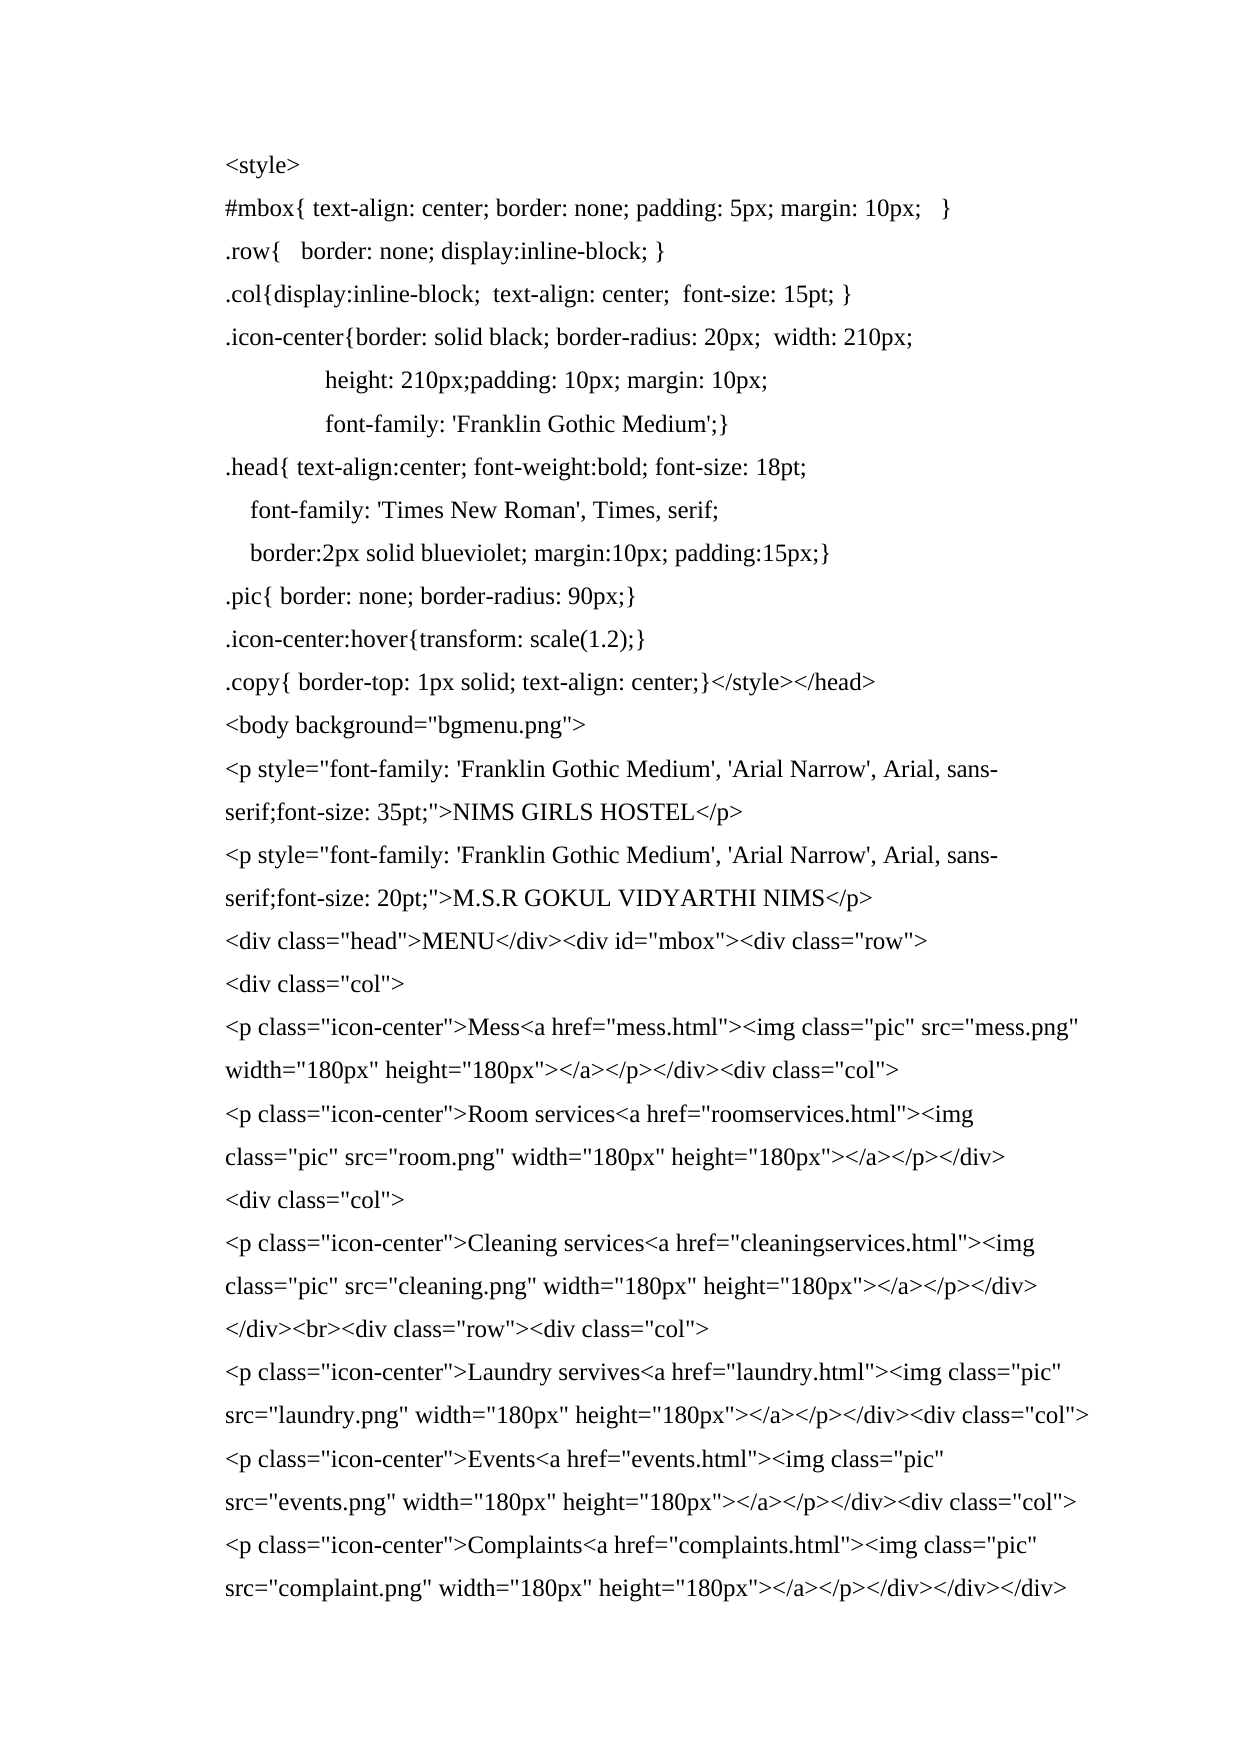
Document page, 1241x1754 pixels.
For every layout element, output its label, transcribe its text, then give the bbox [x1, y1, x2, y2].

text <body background="bgmenu.png"> [225, 711, 1090, 739]
text <p class="icon-center">Complaints<a href="complaints.html"><img class="pic" src="complaint.png" width="180px" height="180px"></a></p></div></div></div> [225, 1530, 1090, 1602]
text <div class="col"> [225, 969, 1090, 998]
text .icon-center{border: solid black; border-radius: 20px; width: 210px; [225, 322, 1090, 351]
text .row{ border: none; display:inline-block; } [225, 236, 1090, 265]
text font-family: 'Times New Roman', Times, serif; [225, 495, 1090, 524]
text <p class="icon-center">Cleaning services<a href="cleaningservices.html"><img class="pic" src="cleaning.png" width="180px" height="180px"></a></p></div> [225, 1228, 1090, 1300]
text border:2px solid blueviolet; margin:10px; padding:15px;} [225, 538, 1090, 567]
text <p class="icon-center">Room services<a href="roomservices.html"><img class="pic" src="room.png" width="180px" height="180px"></a></p></div> [225, 1099, 1090, 1171]
text .copy{ border-top: 1px solid; text-align: center;}</style></head> [225, 667, 1090, 696]
text .pic{ border: none; border-radius: 90px;} [225, 581, 1090, 610]
text <p style="font-family: 'Franklin Gothic Medium', 'Arial Narrow', Arial, sans-serif;font-size: 20pt;">M.S.R GOKUL VIDYARTHI NIMS</p> [225, 840, 1090, 912]
text <p style="font-family: 'Franklin Gothic Medium', 'Arial Narrow', Arial, sans-serif;font-size: 35pt;">NIMS GIRLS HOSTEL</p> [225, 754, 1090, 826]
text <p class="icon-center">Laundry servives<a href="laundry.html"><img class="pic" src="laundry.png" width="180px" height="180px"></a></p></div><div class="col"> [225, 1357, 1090, 1429]
text <div class="head">MENU</div><div id="mbox"><div class="row"> [225, 926, 1090, 955]
text <p class="icon-center">Mess<a href="mess.html"><img class="pic" src="mess.png" width="180px" height="180px"></a></p></div><div class="col"> [225, 1012, 1090, 1084]
text height: 210px;padding: 10px; margin: 10px; [225, 366, 1090, 394]
text <div class="col"> [225, 1185, 1090, 1214]
text .col{display:inline-block; text-align: center; font-size: 15pt; } [225, 279, 1090, 308]
text .head{ text-align:center; font-weight:bold; font-size: 18pt; [225, 452, 1090, 481]
text .icon-center:hover{transform: scale(1.2);} [225, 624, 1090, 653]
text <p class="icon-center">Events<a href="events.html"><img class="pic" src="events.png" width="180px" height="180px"></a></p></div><div class="col"> [225, 1444, 1090, 1516]
text font-family: 'Franklin Gothic Medium';} [225, 409, 1090, 437]
text #mbox{ text-align: center; border: none; padding: 5px; margin: 10px; } [225, 193, 1090, 222]
text </div><br><div class="row"><div class="col"> [225, 1314, 1090, 1343]
text <style> [225, 150, 1090, 179]
